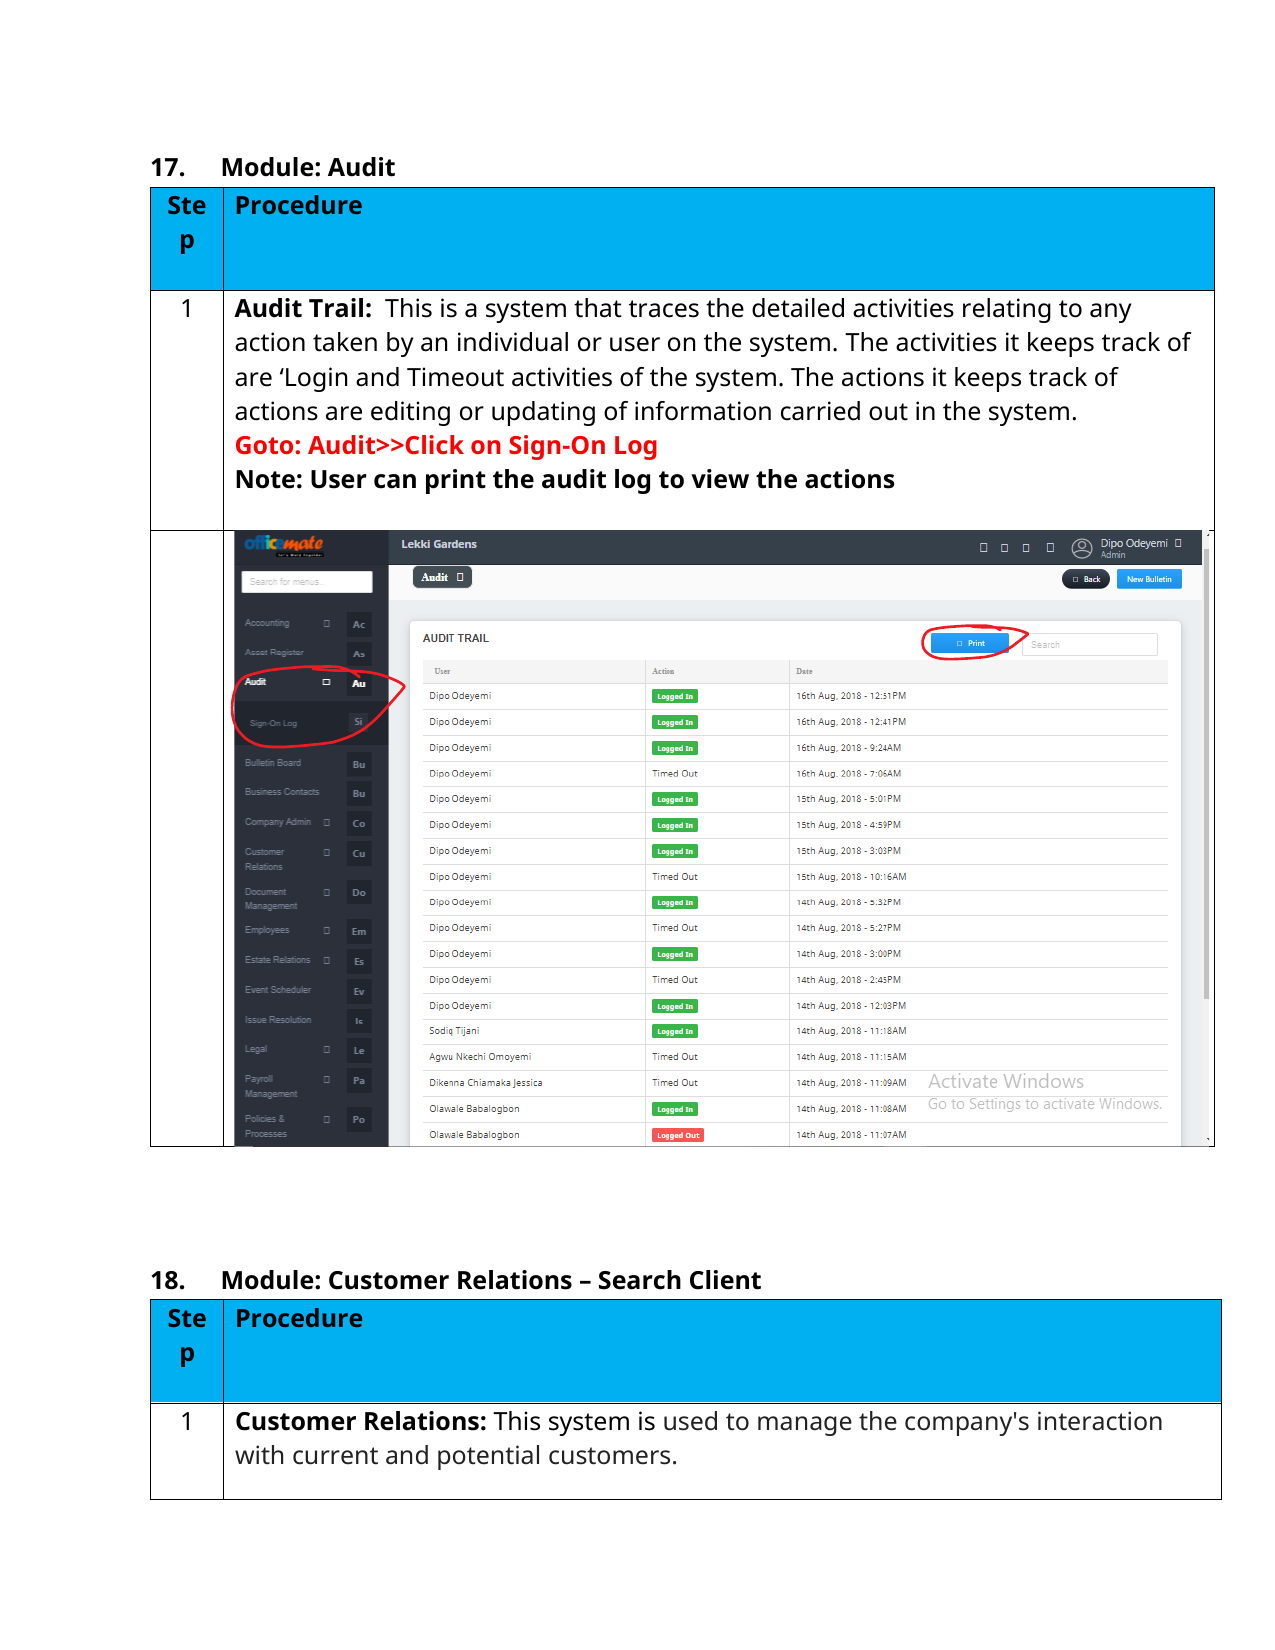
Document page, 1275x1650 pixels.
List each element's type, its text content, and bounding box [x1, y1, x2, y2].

table_cell [1210, 531, 1214, 1146]
table_cell 1 [151, 1404, 223, 1499]
table_cell [224, 531, 234, 1146]
table_header Procedure [224, 1300, 1221, 1402]
picture [234, 669, 402, 745]
table_cell 1 [151, 291, 223, 529]
table_header Step [151, 188, 223, 290]
subtitle Module: Audit [150, 150, 1125, 184]
table_header Procedure [224, 188, 1214, 290]
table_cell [224, 1404, 1221, 1499]
picture [234, 530, 1210, 1147]
table_cell [151, 531, 223, 1146]
subtitle Module: Customer Relations – Search Client [150, 1262, 1125, 1297]
table_header Step [151, 1300, 223, 1402]
table_cell Audit Trail: This is a system that traces the detailed activities relating to any action taken by an individual or user on the system. The activities it keeps track of are ‘Login and Timeout activities of the system. The actions it keeps track of actions are editing or updating of information carried out in the system. Goto: Audit>>Click on Sign-On Log Note: User can print the audit log to view the actions [224, 291, 1214, 529]
